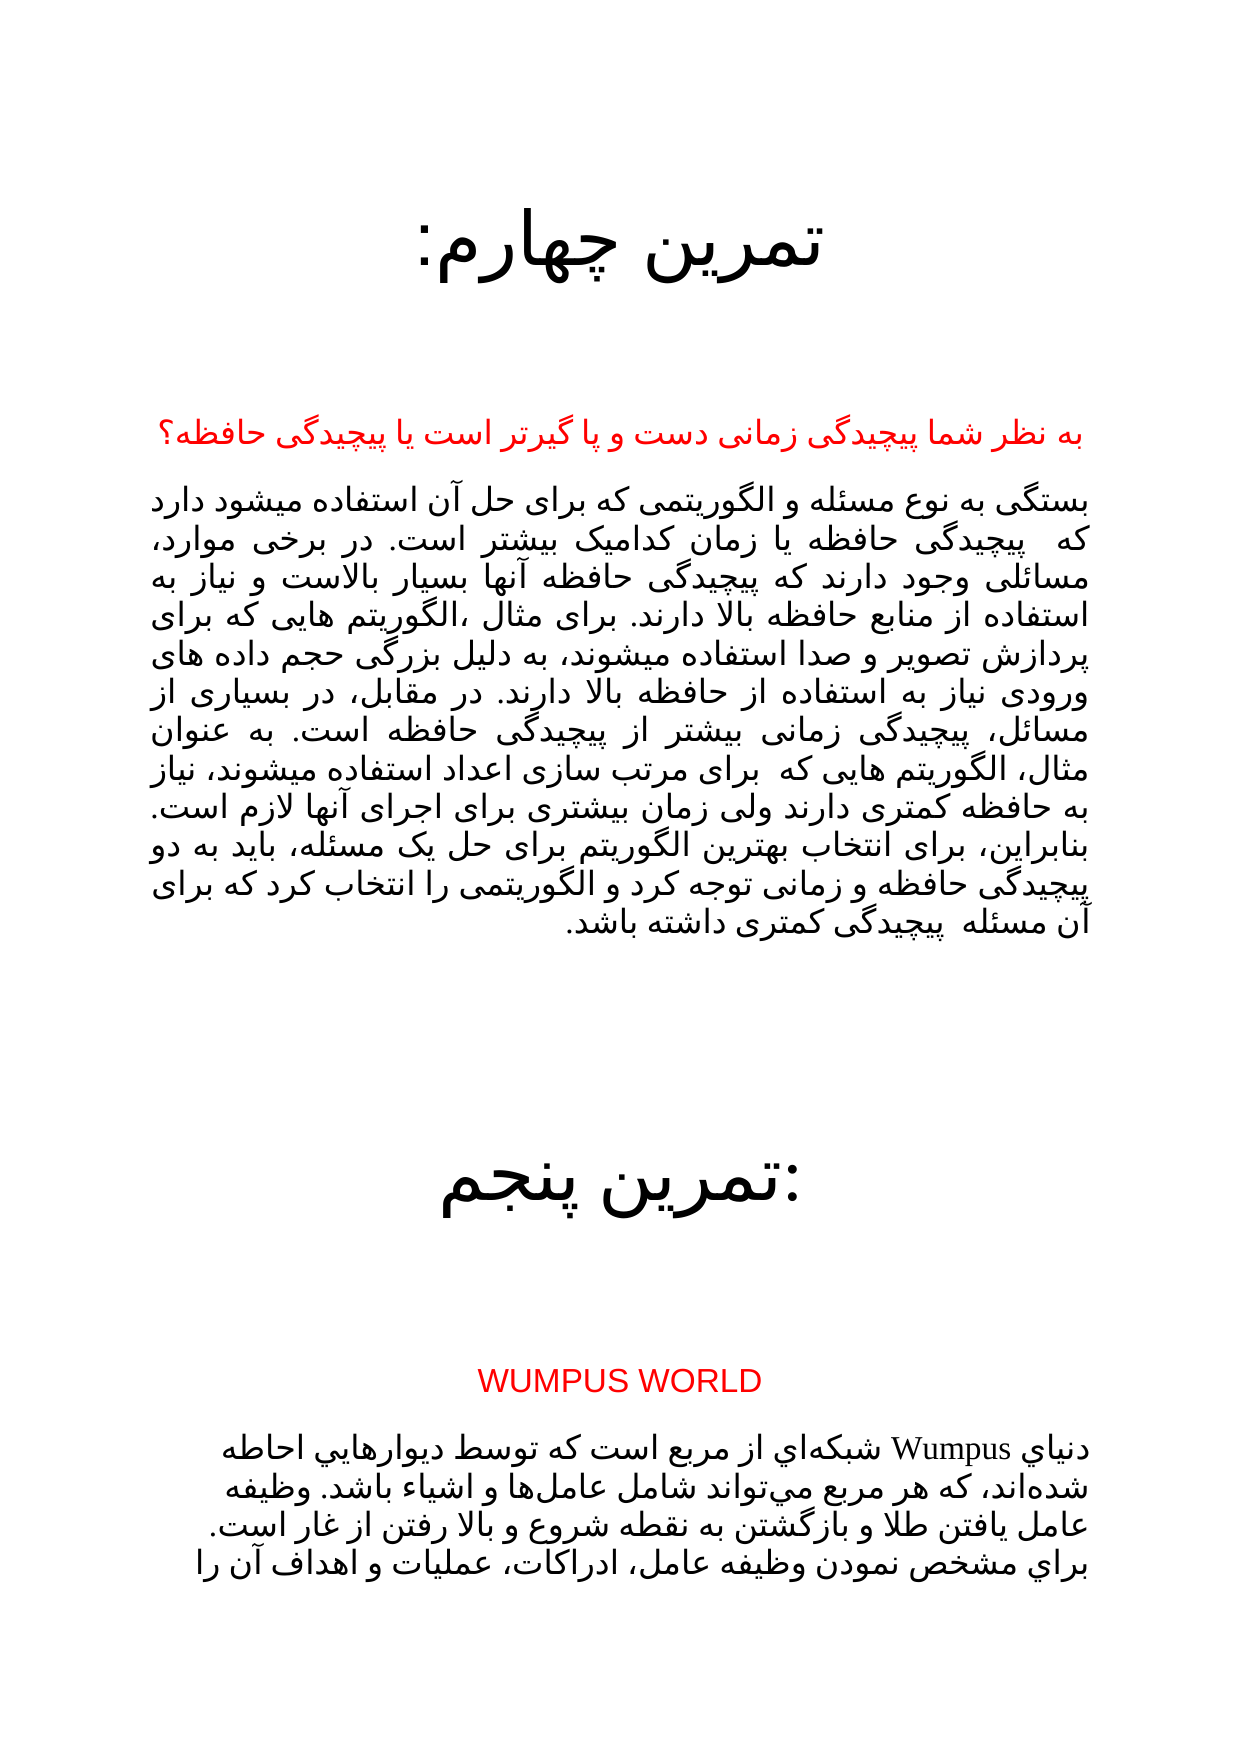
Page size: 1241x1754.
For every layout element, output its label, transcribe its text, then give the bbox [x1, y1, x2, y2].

text WUMPUS WORLD [150, 1361, 1090, 1399]
text به نظر شما پیچیدگی زمانی دست و پا گیرتر است یا پیچیدگی حافظه؟ [150, 413, 1090, 451]
text تمرین پنجم: [150, 1130, 1090, 1216]
text بستگی به نوع مسئله و الگوریتمی که برای حل آن استفاده میشود دارد که پیچیدگی حافظه یا زمان کدامیک بیشتر است. در برخی موارد، مسائلی وجود دارند که پیچیدگی حافظه آنھا بسیار بالاست و نیاز به استفاده از منابع حافظه بالا دارند. برای مثال ،الگوریتم ھایی که برای پردازش تصویر و صدا استفاده میشوند، به دلیل بزرگی حجم داده ھای ورودی نیاز به استفاده از حافظه بالا دارند. در مقابل، در بسیاری از مسائل، پیچیدگی زمانی بیشتر از پیچیدگی حافظه است. به عنوان مثال، الگوریتم ھایی که برای مرتب سازی اعداد استفاده میشوند، نیاز به حافظه کمتری دارند ولی زمان بیشتری برای اجرای آنھا لازم است. بنابراین، برای انتخاب بھترین الگوریتم برای حل یک مسئله، باید به دو پیچیدگی حافظه و زمانی توجه کرد و الگوریتمی را انتخاب کرد که برای آن مسئله پیچیدگی کمتری داشته باشد. [150, 481, 1090, 941]
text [150, 1428, 1090, 1582]
text تمرین چهارم: [150, 195, 1090, 282]
